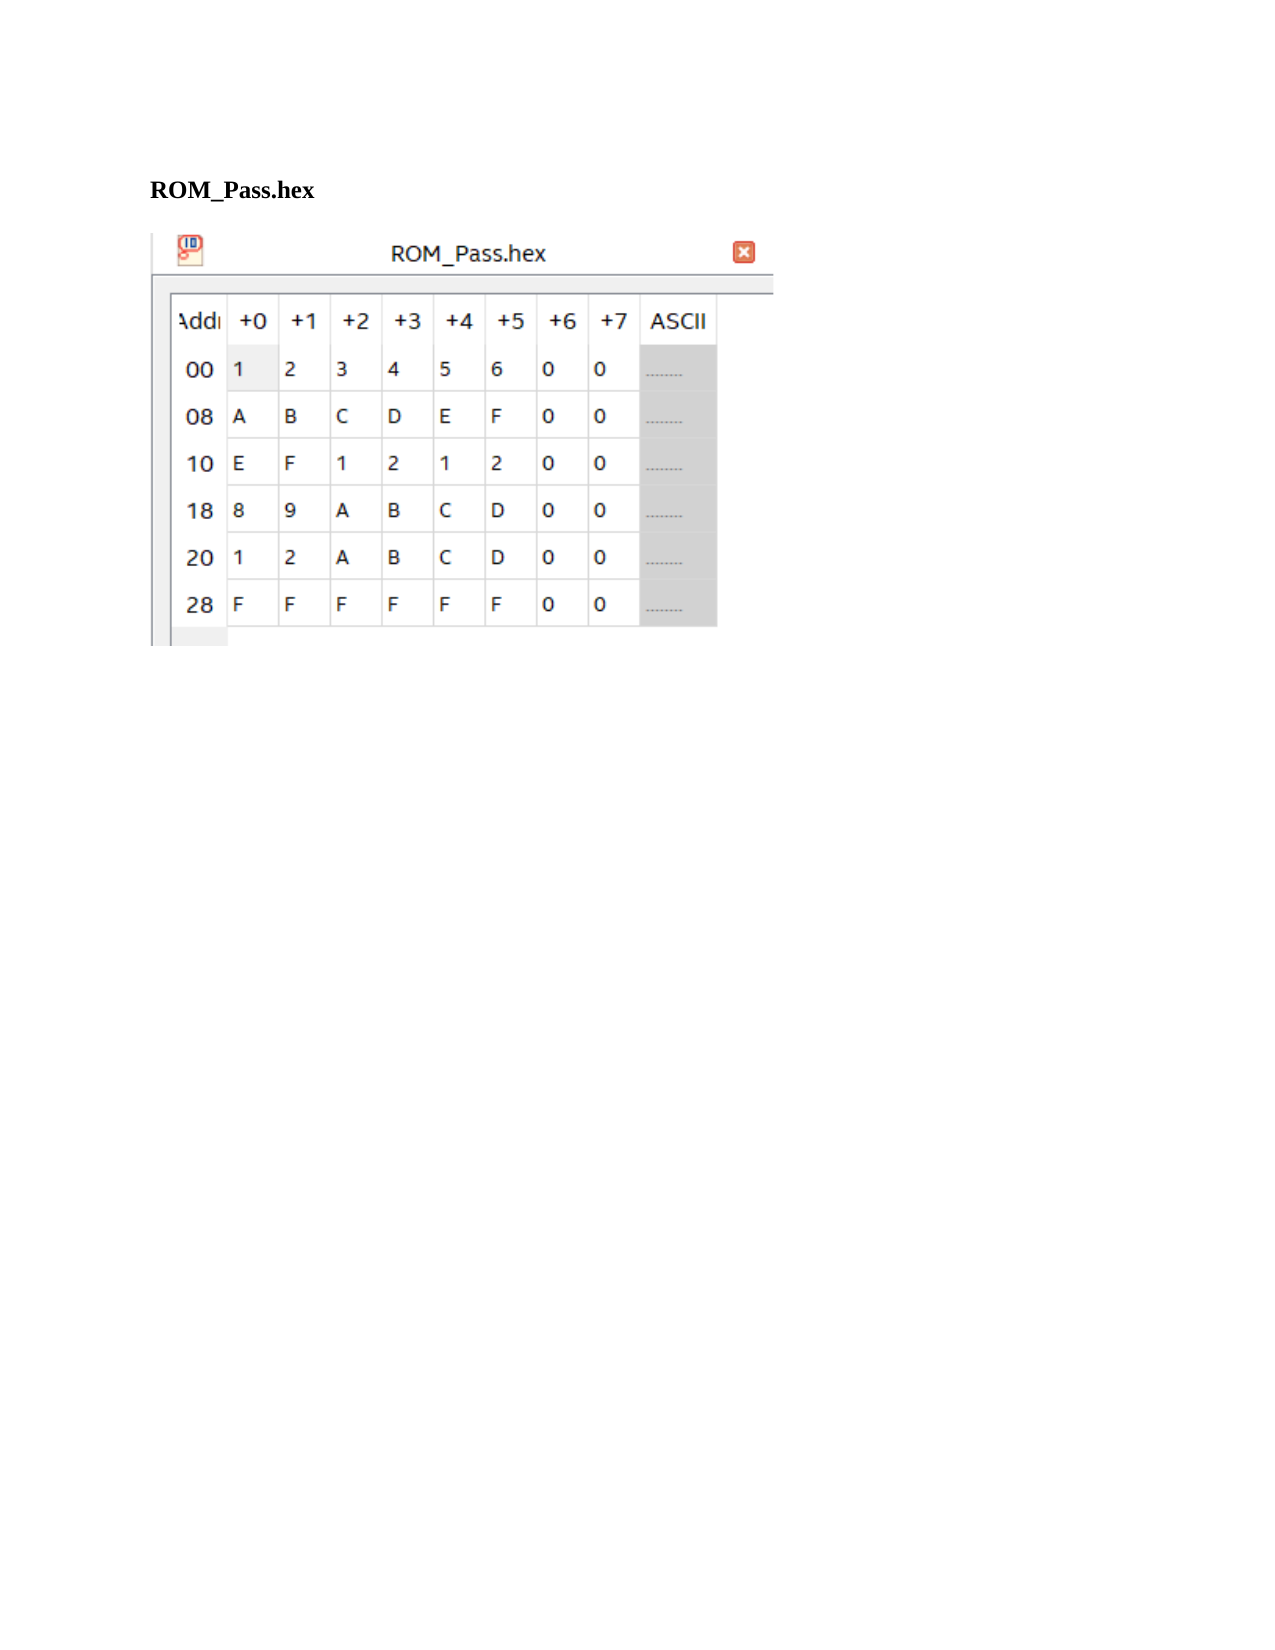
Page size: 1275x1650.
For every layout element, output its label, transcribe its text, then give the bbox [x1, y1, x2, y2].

text ROM_Pass.hex [150, 175, 1125, 204]
picture [150, 233, 774, 646]
